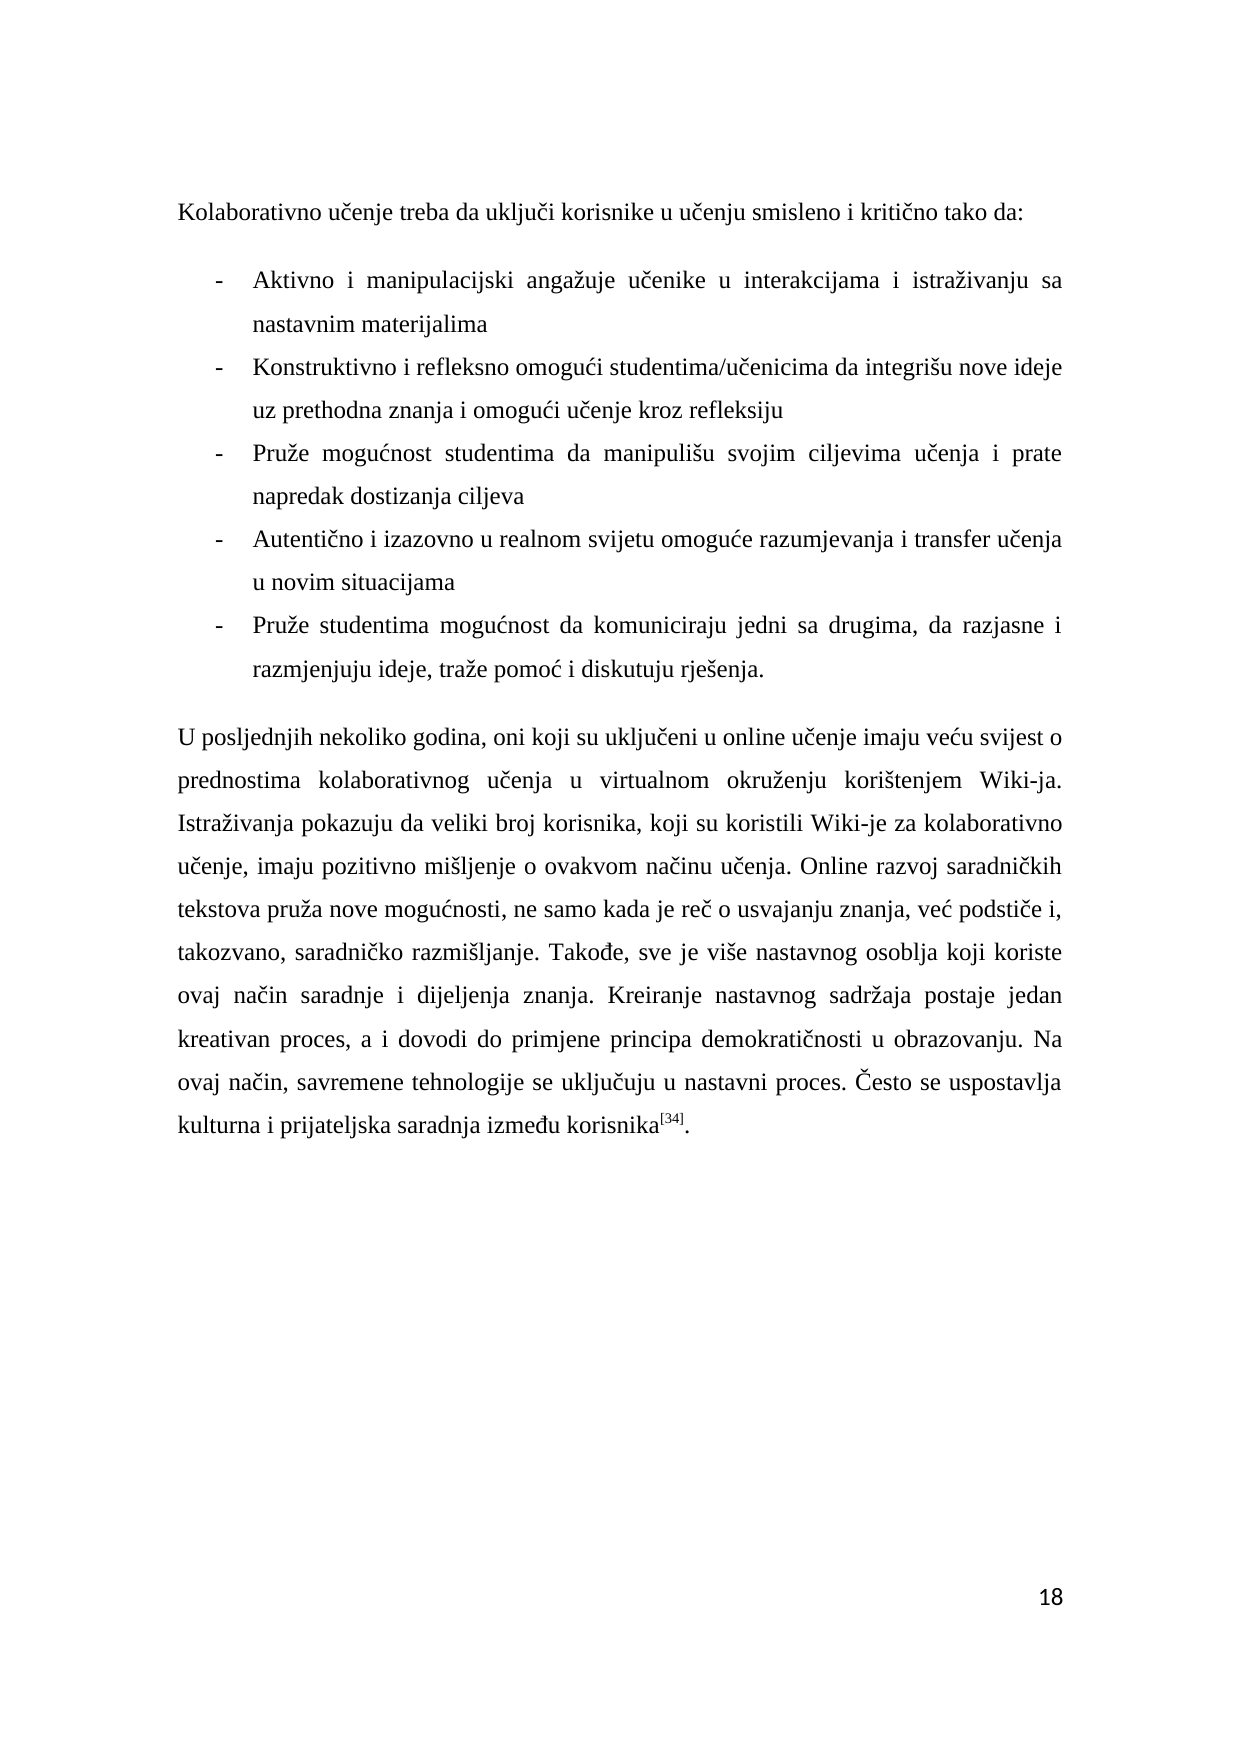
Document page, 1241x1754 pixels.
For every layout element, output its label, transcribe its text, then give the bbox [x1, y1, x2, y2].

list Konstruktivno i refleksno omogući studentima/učenicima da integrišu nove ideje uz prethodna znanja i omogući učenje kroz refleksiju [215, 352, 1063, 424]
list Aktivno i manipulacijski angažuje učenike u interakcijama i istraživanju sa nastavnim materijalima [215, 266, 1063, 337]
text U posljednjih nekoliko godina, oni koji su uključeni u online učenje imaju veću svijest o prednostima kolaborativnog učenja u virtualnom okruženju korištenjem Wiki-ja. Istraživanja pokazuju da veliki broj korisnika, koji su koristili Wiki-je za kolaborativno učenje, imaju pozitivno mišljenje o ovakvom načinu učenja. Online razvoj saradničkih tekstova pruža nove mogućnosti, ne samo kada je reč o usvajanju znanja, već podstiče i, takozvano, saradničko razmišljanje. Takođe, sve je više nastavnog osoblja koji koriste ovaj način saradnje i dijeljenja znanja. Kreiranje nastavnog sadržaja postaje jedan kreativan proces, a i dovodi do primjene principa demokratičnosti u obrazovanju. Na ovaj način, savremene tehnologije se uključuju u nastavni proces. Često se uspostavlja kulturna i prijateljska saradnja između korisnika[34]. [177, 722, 1063, 1139]
list Pruže mogućnost studentima da manipulišu svojim ciljevima učenja i prate napredak dostizanja ciljeva [215, 438, 1063, 510]
text Kolaborativno učenje treba da uključi korisnike u učenju smisleno i kritično tako da: [177, 197, 1063, 226]
list Pruže studentima mogućnost da komuniciraju jedni sa drugima, da razjasne i razmjenjuju ideje, traže pomoć i diskutuju rješenja. [215, 611, 1063, 682]
list Autentično i izazovno u realnom svijetu omoguće razumjevanja i transfer učenja u novim situacijama [215, 524, 1063, 596]
